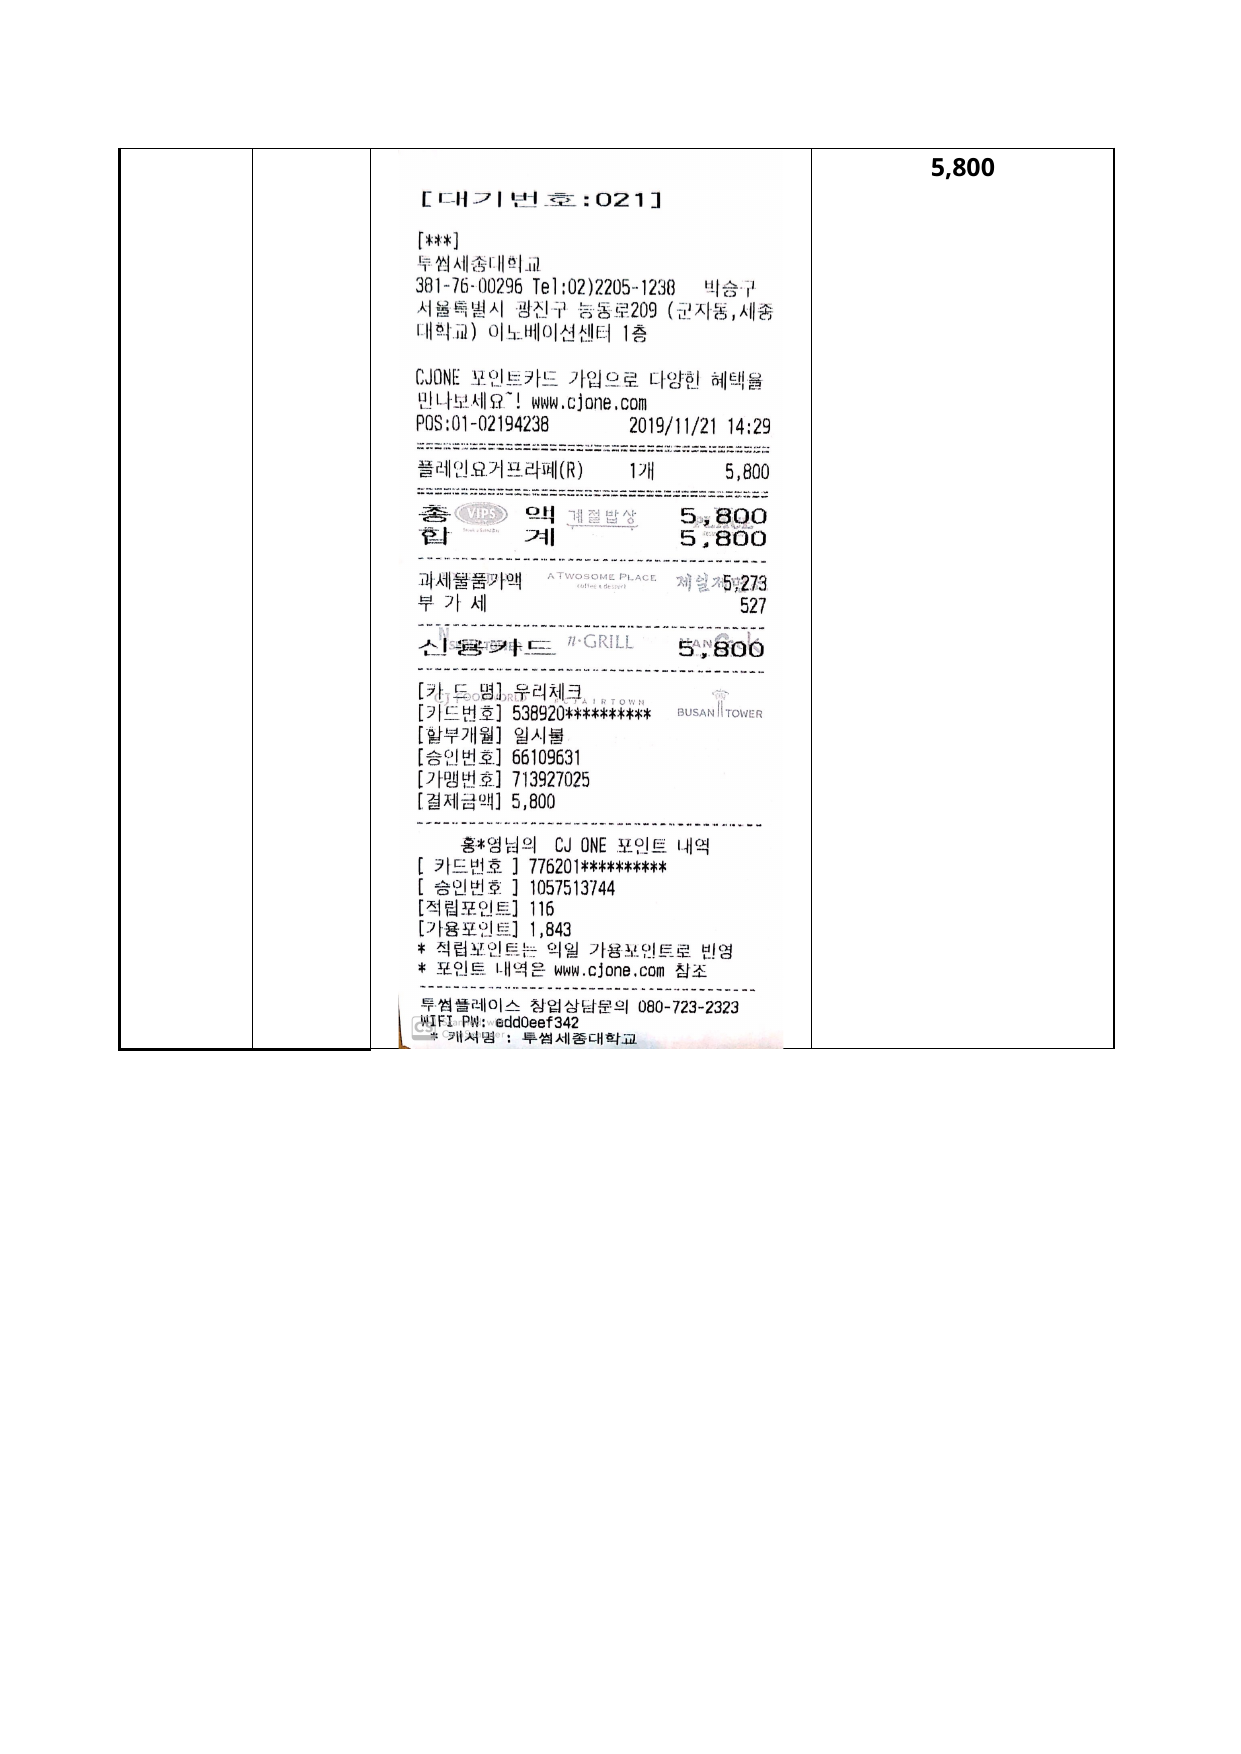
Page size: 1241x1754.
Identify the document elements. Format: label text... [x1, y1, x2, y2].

table_cell [371, 149, 811, 1048]
table_cell 5,800 [812, 149, 1113, 1048]
picture [398, 150, 784, 1049]
